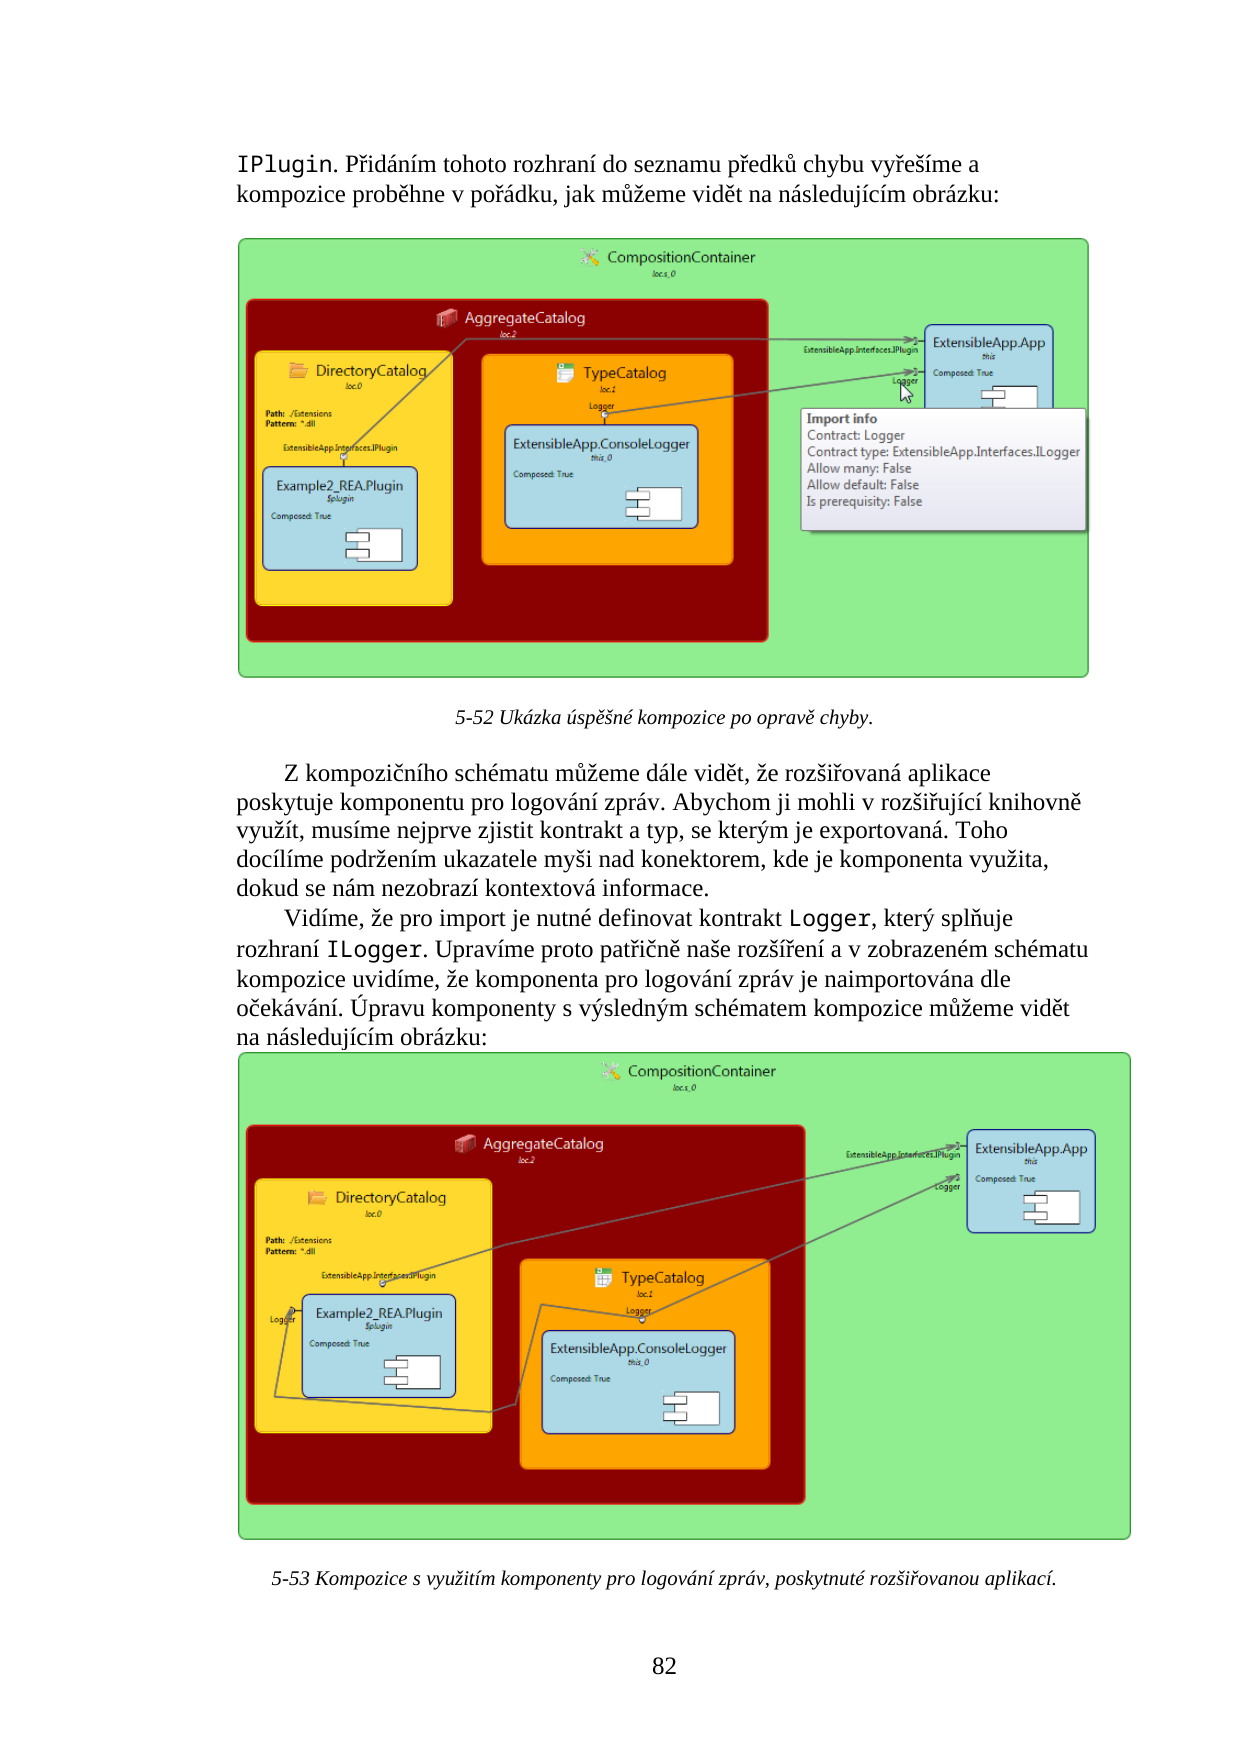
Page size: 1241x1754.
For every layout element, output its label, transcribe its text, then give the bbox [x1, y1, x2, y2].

text Vidíme, že pro import je nutné definovat kontrakt Logger, který splňuje rozhraní ILogger. Upravíme proto patřičně naše rozšíření a v zobrazeném schématu kompozice uvidíme, že komponenta pro logování zpráv je naimportována dle očekávání. Úpravu komponenty s výsledným schématem kompozice můžeme vidět na následujícím obrázku: [236, 902, 1092, 1050]
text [236, 148, 1092, 208]
text Z kompozičního schématu můžeme dále vidět, že rozšiřovaná aplikace poskytuje komponentu pro logování zpráv. Abychom ji mohli v rozšiřující knihovně využít, musíme nejprve zjistit kontrakt a typ, se kterým je exportovaná. Toho docílíme podržením ukazatele myši nad konektorem, kde je komponenta využita, dokud se nám nezobrazí kontextová informace. [236, 758, 1092, 902]
picture [236, 1050, 1132, 1542]
picture [236, 236, 1092, 681]
